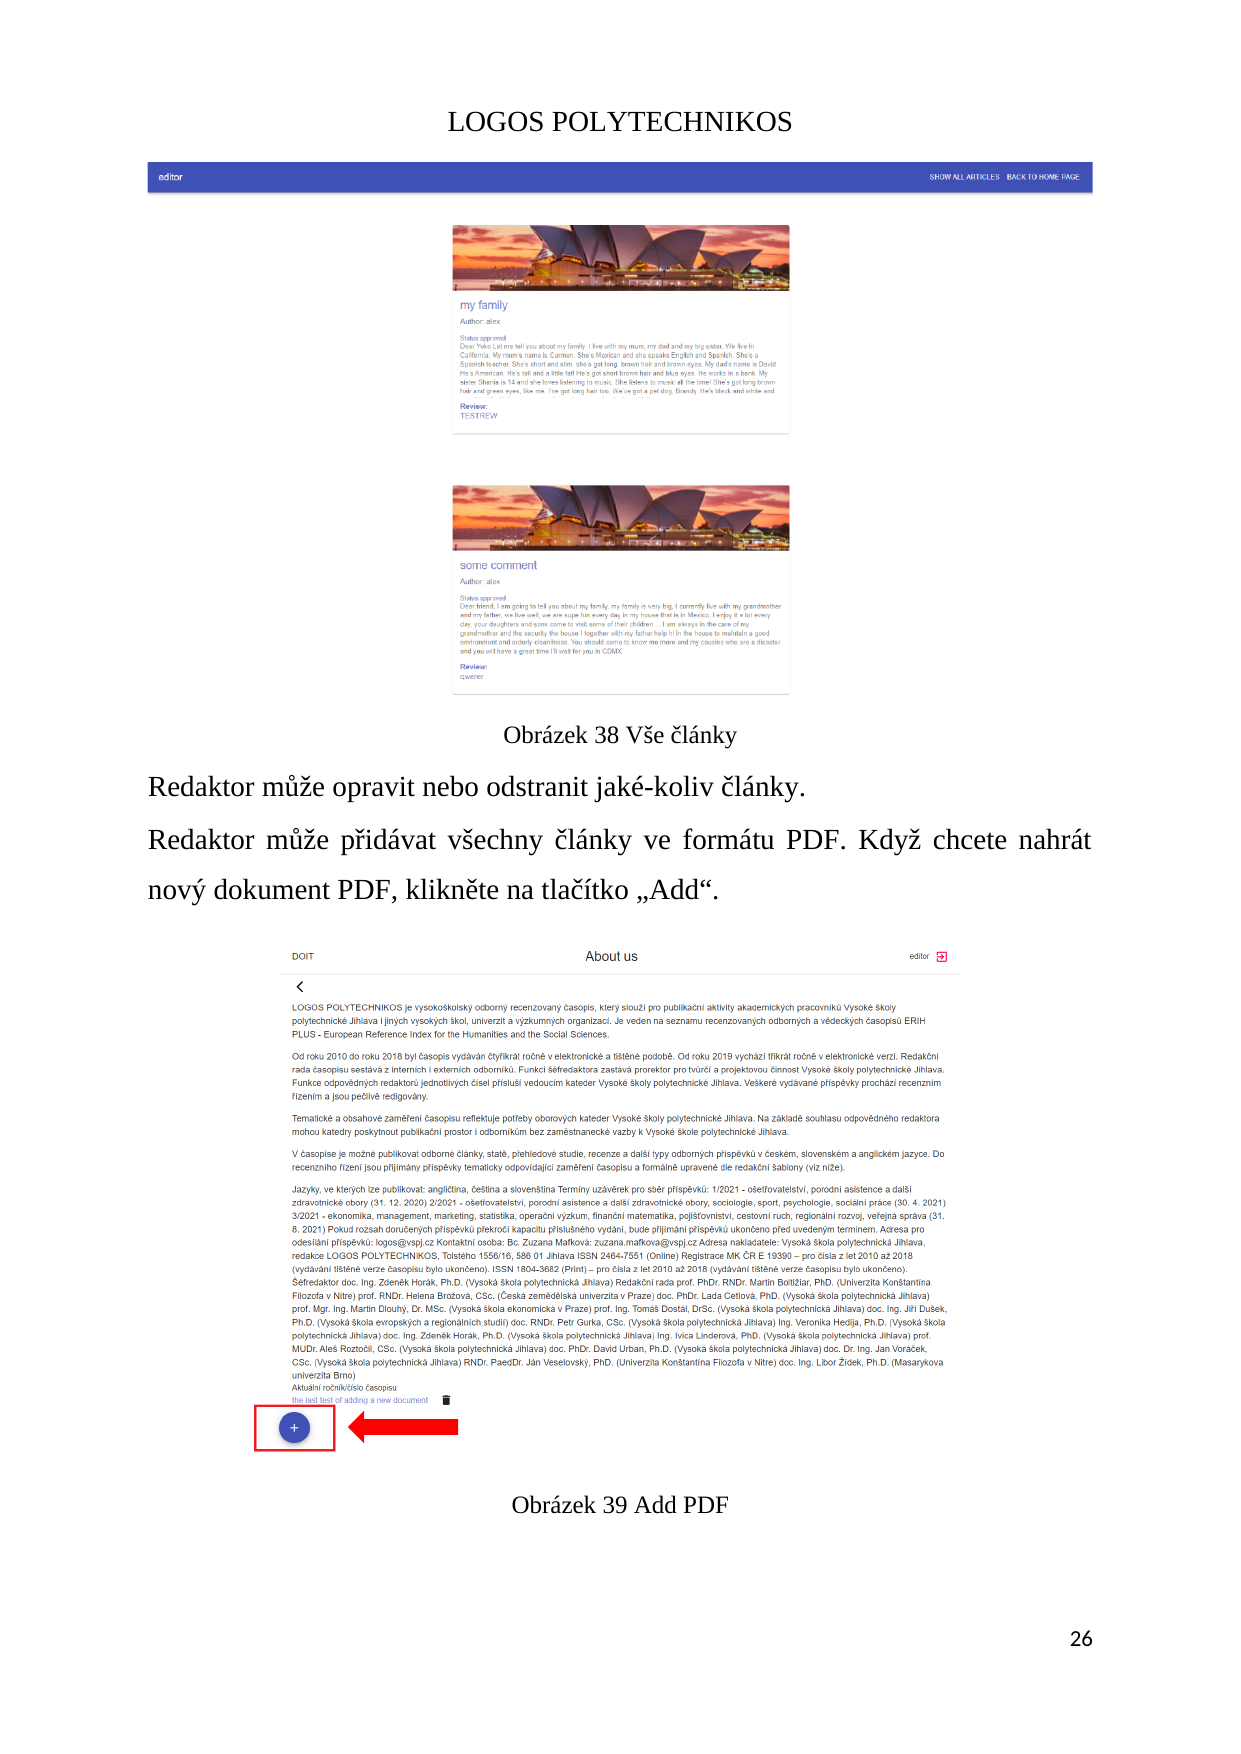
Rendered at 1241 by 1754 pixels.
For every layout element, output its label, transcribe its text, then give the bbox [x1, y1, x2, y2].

text Obrázek 39 Add PDF [148, 1490, 1093, 1519]
picture [147, 162, 1093, 701]
text Obrázek 38 Vše články [148, 720, 1093, 748]
text Redaktor může opravit nebo odstranit jaké-koliv články. [148, 769, 1093, 803]
picture [147, 939, 1093, 1471]
text Redaktor může přidávat všechny články ve formátu PDF. Když chcete nahrát nový dokument PDF, klikněte na tlačítko „Add“. [148, 822, 1093, 906]
